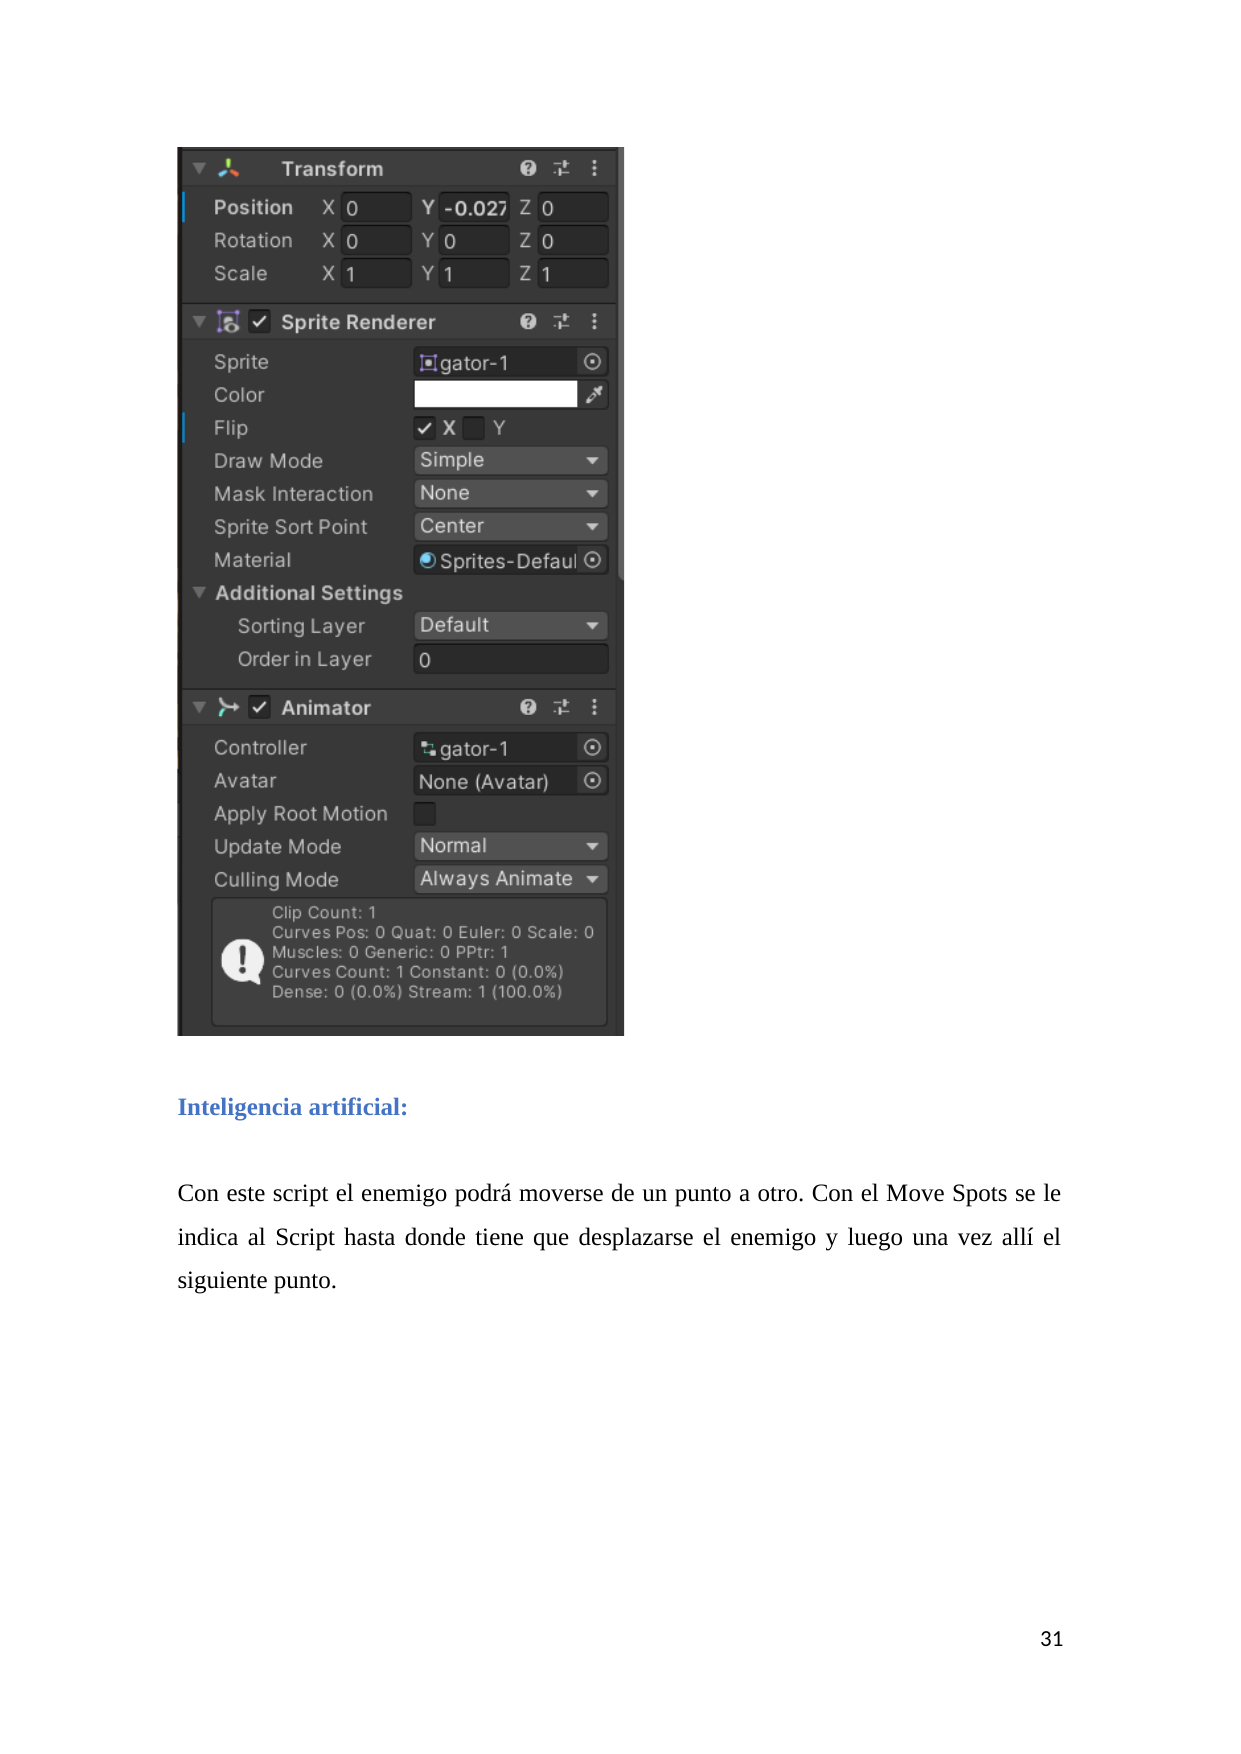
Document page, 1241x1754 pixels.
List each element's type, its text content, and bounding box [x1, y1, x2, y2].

text Con este script el enemigo podrá moverse de un punto a otro. Con el Move Spots se le indica al Script hasta donde tiene que desplazarse el enemigo y luego una vez allí el siguiente punto. [177, 1178, 1063, 1293]
picture [177, 147, 625, 1036]
text Inteligencia artificial: [177, 1092, 1063, 1121]
